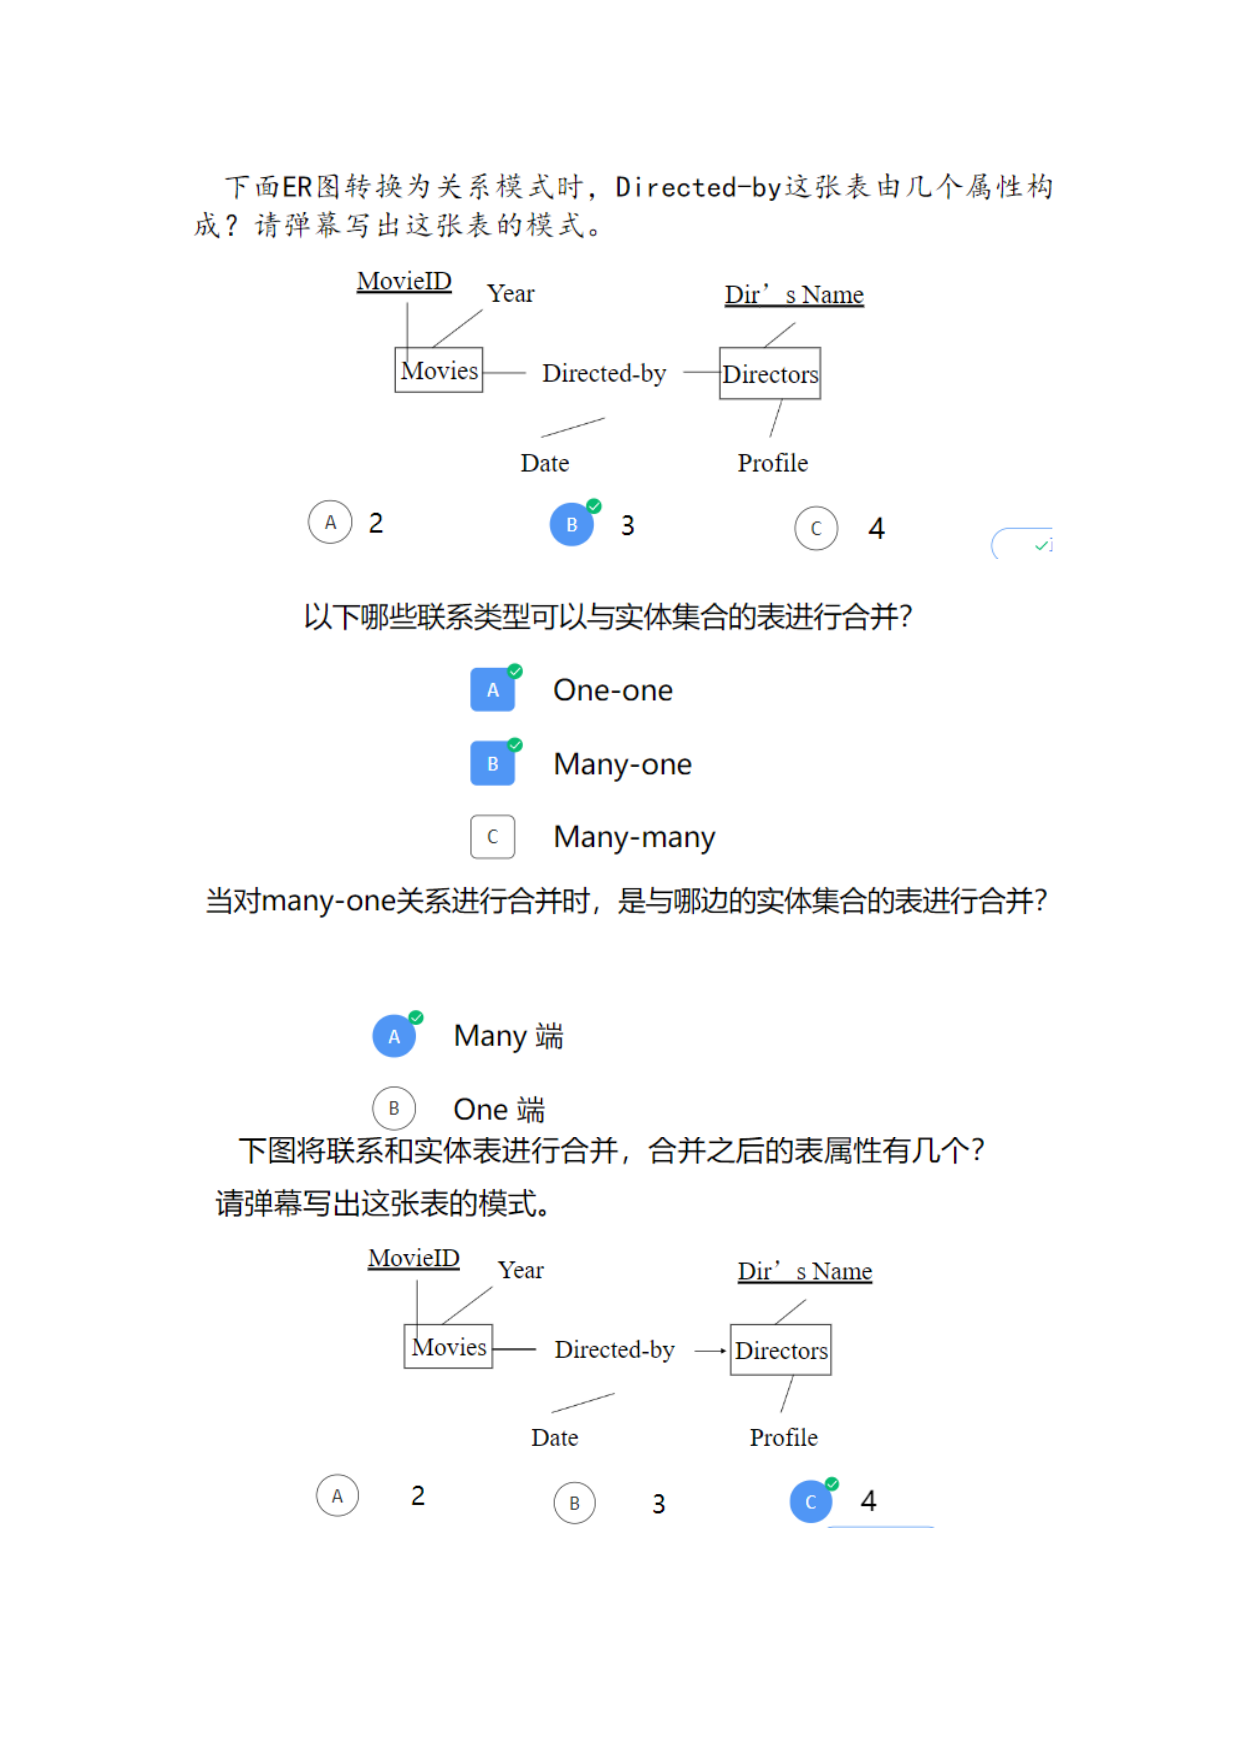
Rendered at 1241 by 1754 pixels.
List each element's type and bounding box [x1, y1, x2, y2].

picture [289, 584, 951, 876]
picture [187, 877, 1053, 1528]
picture [187, 162, 1053, 559]
